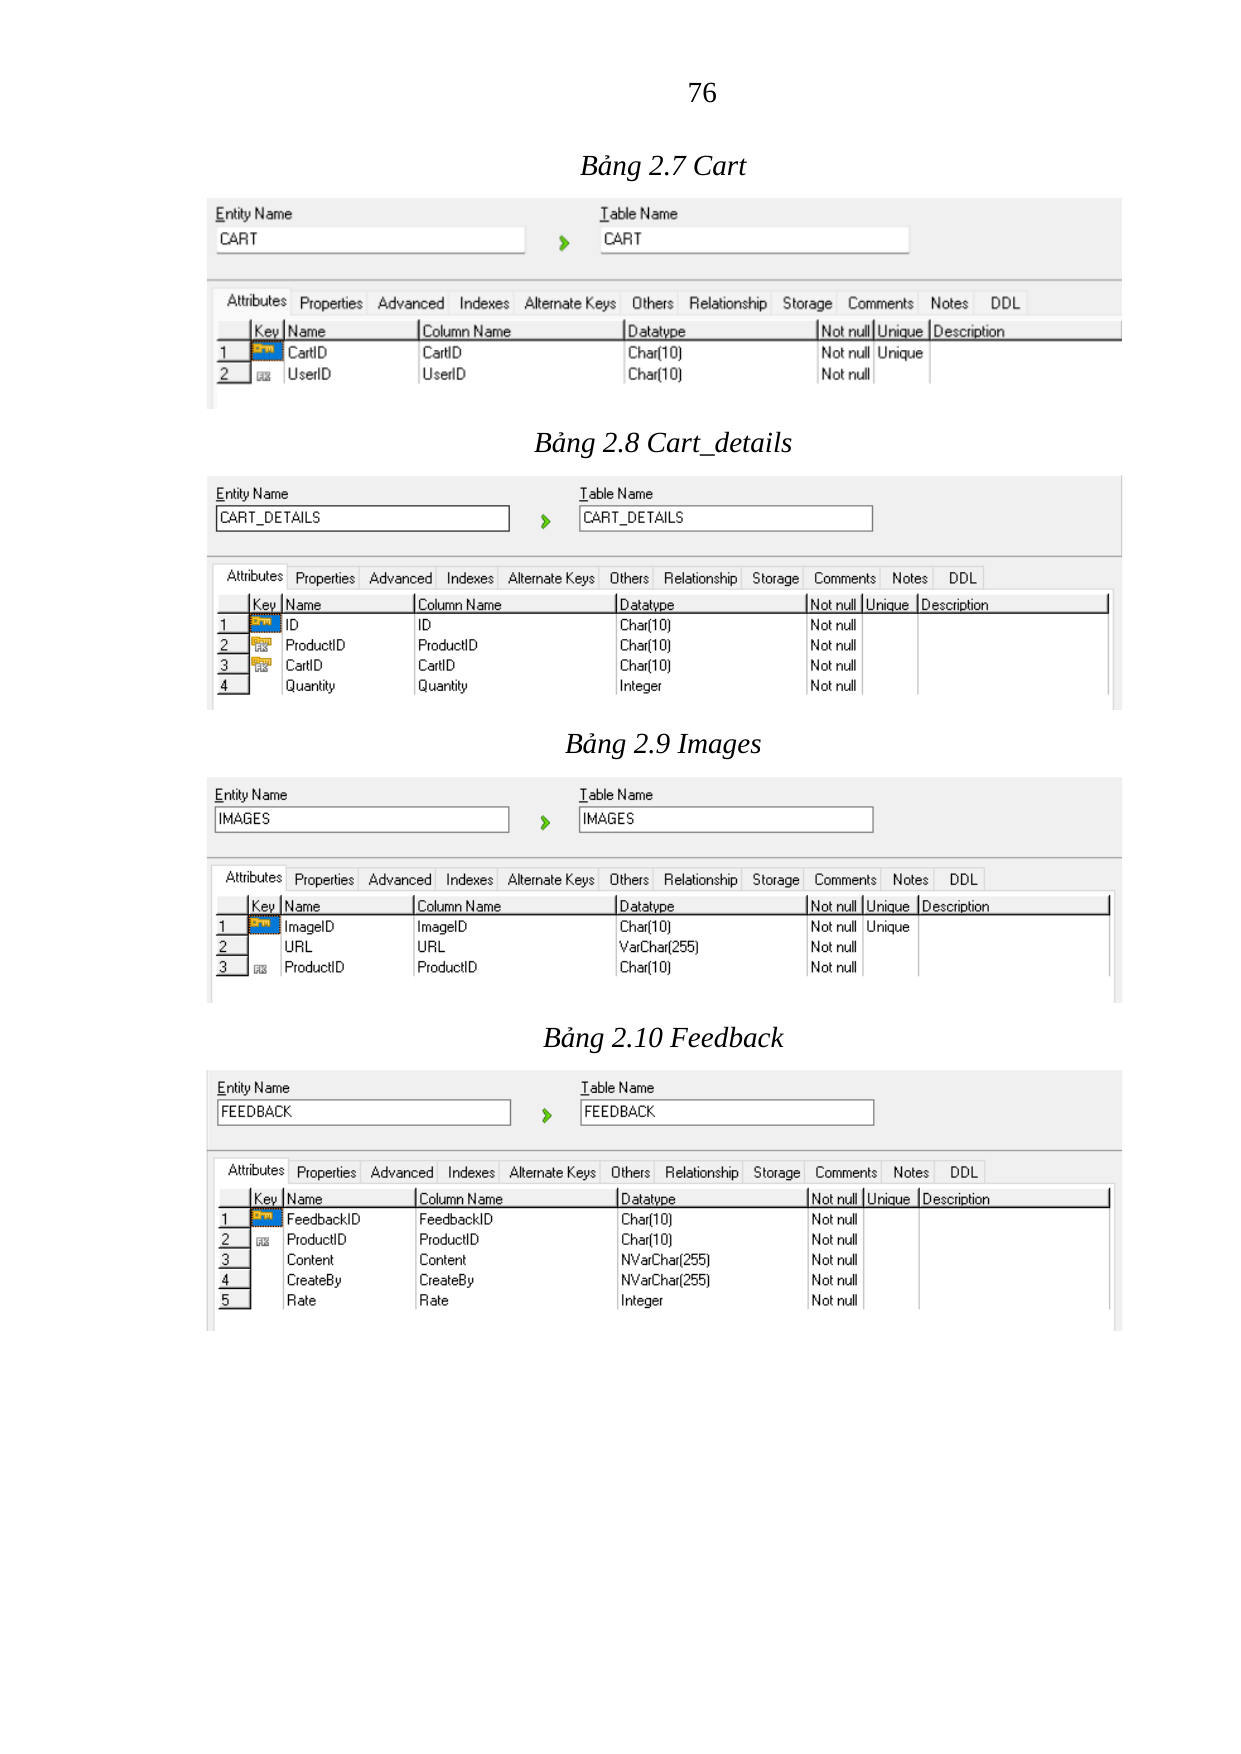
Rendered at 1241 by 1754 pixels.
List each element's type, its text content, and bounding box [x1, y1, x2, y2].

picture [206, 198, 1122, 409]
picture [206, 1070, 1123, 1331]
picture [206, 475, 1123, 710]
picture [206, 776, 1123, 1003]
